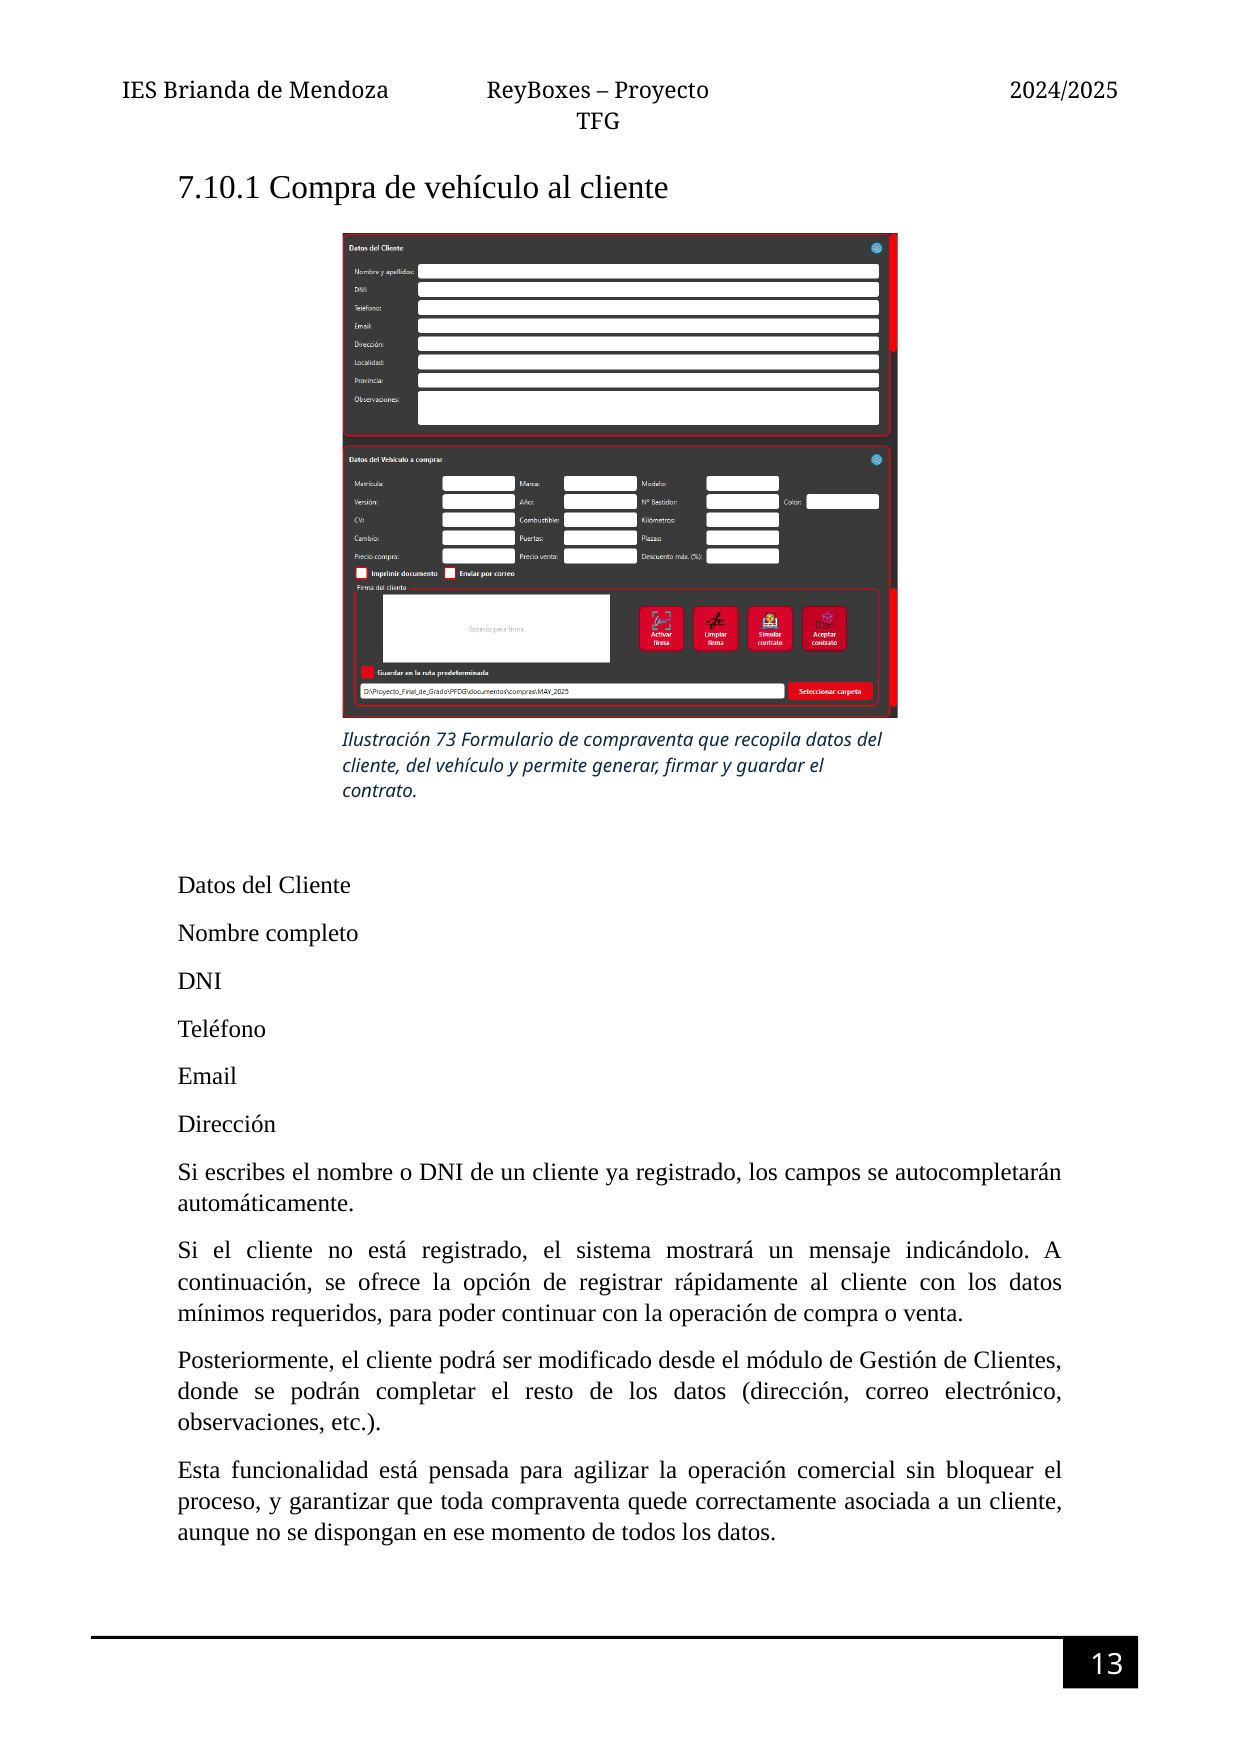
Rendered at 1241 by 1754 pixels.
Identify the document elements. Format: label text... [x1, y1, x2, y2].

text Teléfono [177, 1014, 1063, 1042]
text Posteriormente, el cliente podrá ser modificado desde el módulo de Gestión de Clientes, donde se podrán completar el resto de los datos (dirección, correo electrónico, observaciones, etc.). [177, 1345, 1063, 1436]
text Email [177, 1061, 1063, 1090]
text Nombre completo [177, 918, 1063, 947]
text Esta funcionalidad está pensada para agilizar la operación comercial sin bloquear el proceso, y garantizar que toda compraventa quede correctamente asociada a un cliente, aunque no se dispongan en ese momento de todos los datos. [177, 1455, 1063, 1546]
text Si escribes el nombre o DNI de un cliente ya registrado, los campos se autocompletarán automáticamente. [177, 1157, 1063, 1217]
picture [342, 233, 898, 718]
text Dirección [177, 1109, 1063, 1138]
text Datos del Cliente [177, 871, 1063, 899]
text Si el cliente no está registrado, el sistema mostrará un mensaje indicándolo. A continuación, se ofrece la opción de registrar rápidamente al cliente con los datos mínimos requeridos, para poder continuar con la operación de compra o venta. [177, 1236, 1063, 1326]
text 7.10.1 Compra de vehículo al cliente [177, 167, 1063, 206]
text DNI [177, 966, 1063, 995]
